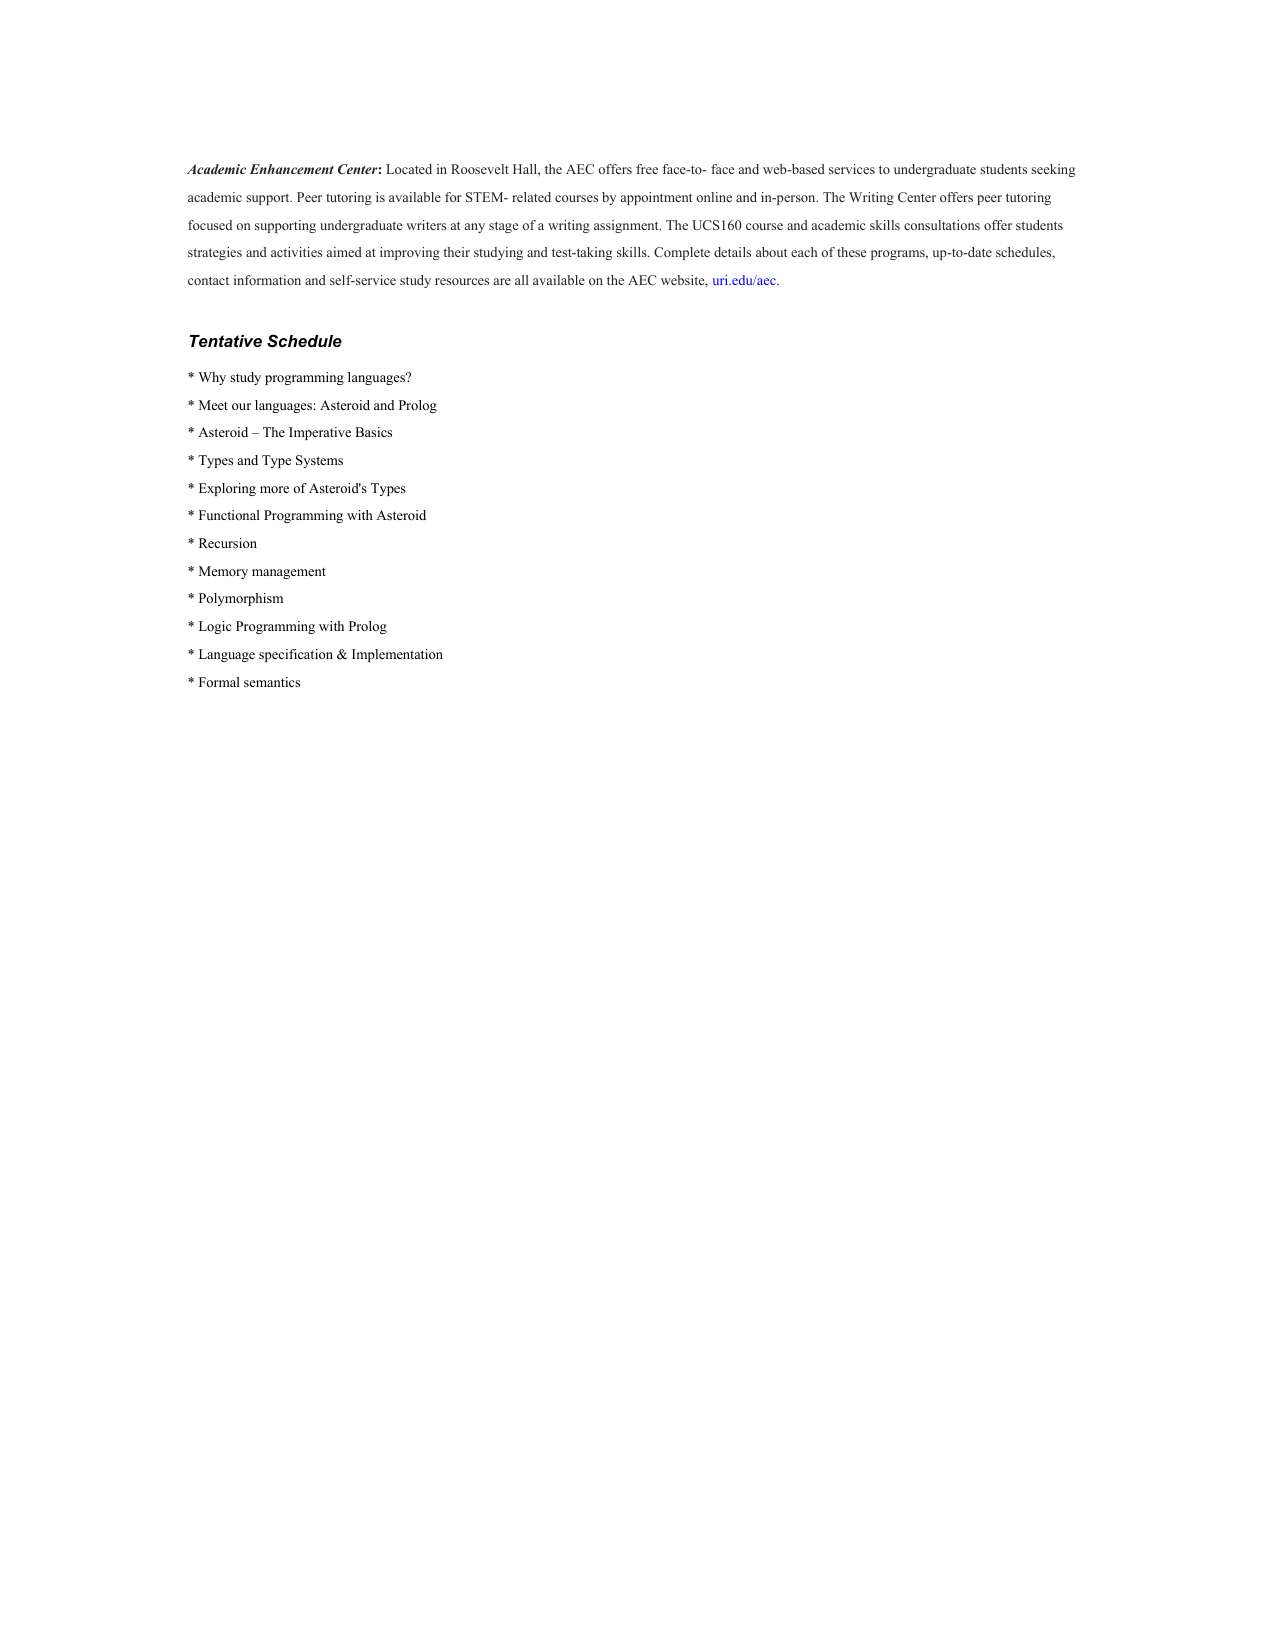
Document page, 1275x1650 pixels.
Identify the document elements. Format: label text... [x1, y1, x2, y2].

text * Logic Programming with Prolog [187, 607, 1087, 635]
text * Language specification & Implementation [187, 635, 1087, 662]
text * Types and Type Systems [187, 441, 1087, 468]
text * Why study programming languages? [187, 358, 1087, 385]
text * Polymorphism [187, 579, 1087, 607]
text * Functional Programming with Asteroid [187, 496, 1087, 524]
text Academic Enhancement Center: Located in Roosevelt Hall, the AEC offers free face-to- face and web-based services to undergraduate students seeking academic support. Peer tutoring is available for STEM- related courses by appointment online and in-person. The Writing Center offers peer tutoring focused on supporting undergraduate writers at any stage of a writing assignment. The UCS160 course and academic skills consultations offer students strategies and activities aimed at improving their studying and test-taking skills. Complete details about each of these programs, up-to-date schedules, contact information and self-service study resources are all available on the AEC website, uri.edu/aec. [187, 150, 1087, 288]
subtitle Tentative Schedule [188, 318, 1087, 351]
text * Exploring more of Asteroid's Types [187, 468, 1087, 496]
text * Meet our languages: Asteroid and Prolog [187, 385, 1087, 413]
text * Asteroid – The Imperative Basics [187, 413, 1087, 441]
text * Formal semantics [187, 662, 1087, 690]
text * Memory management [187, 552, 1087, 579]
text * Recursion [187, 524, 1087, 552]
